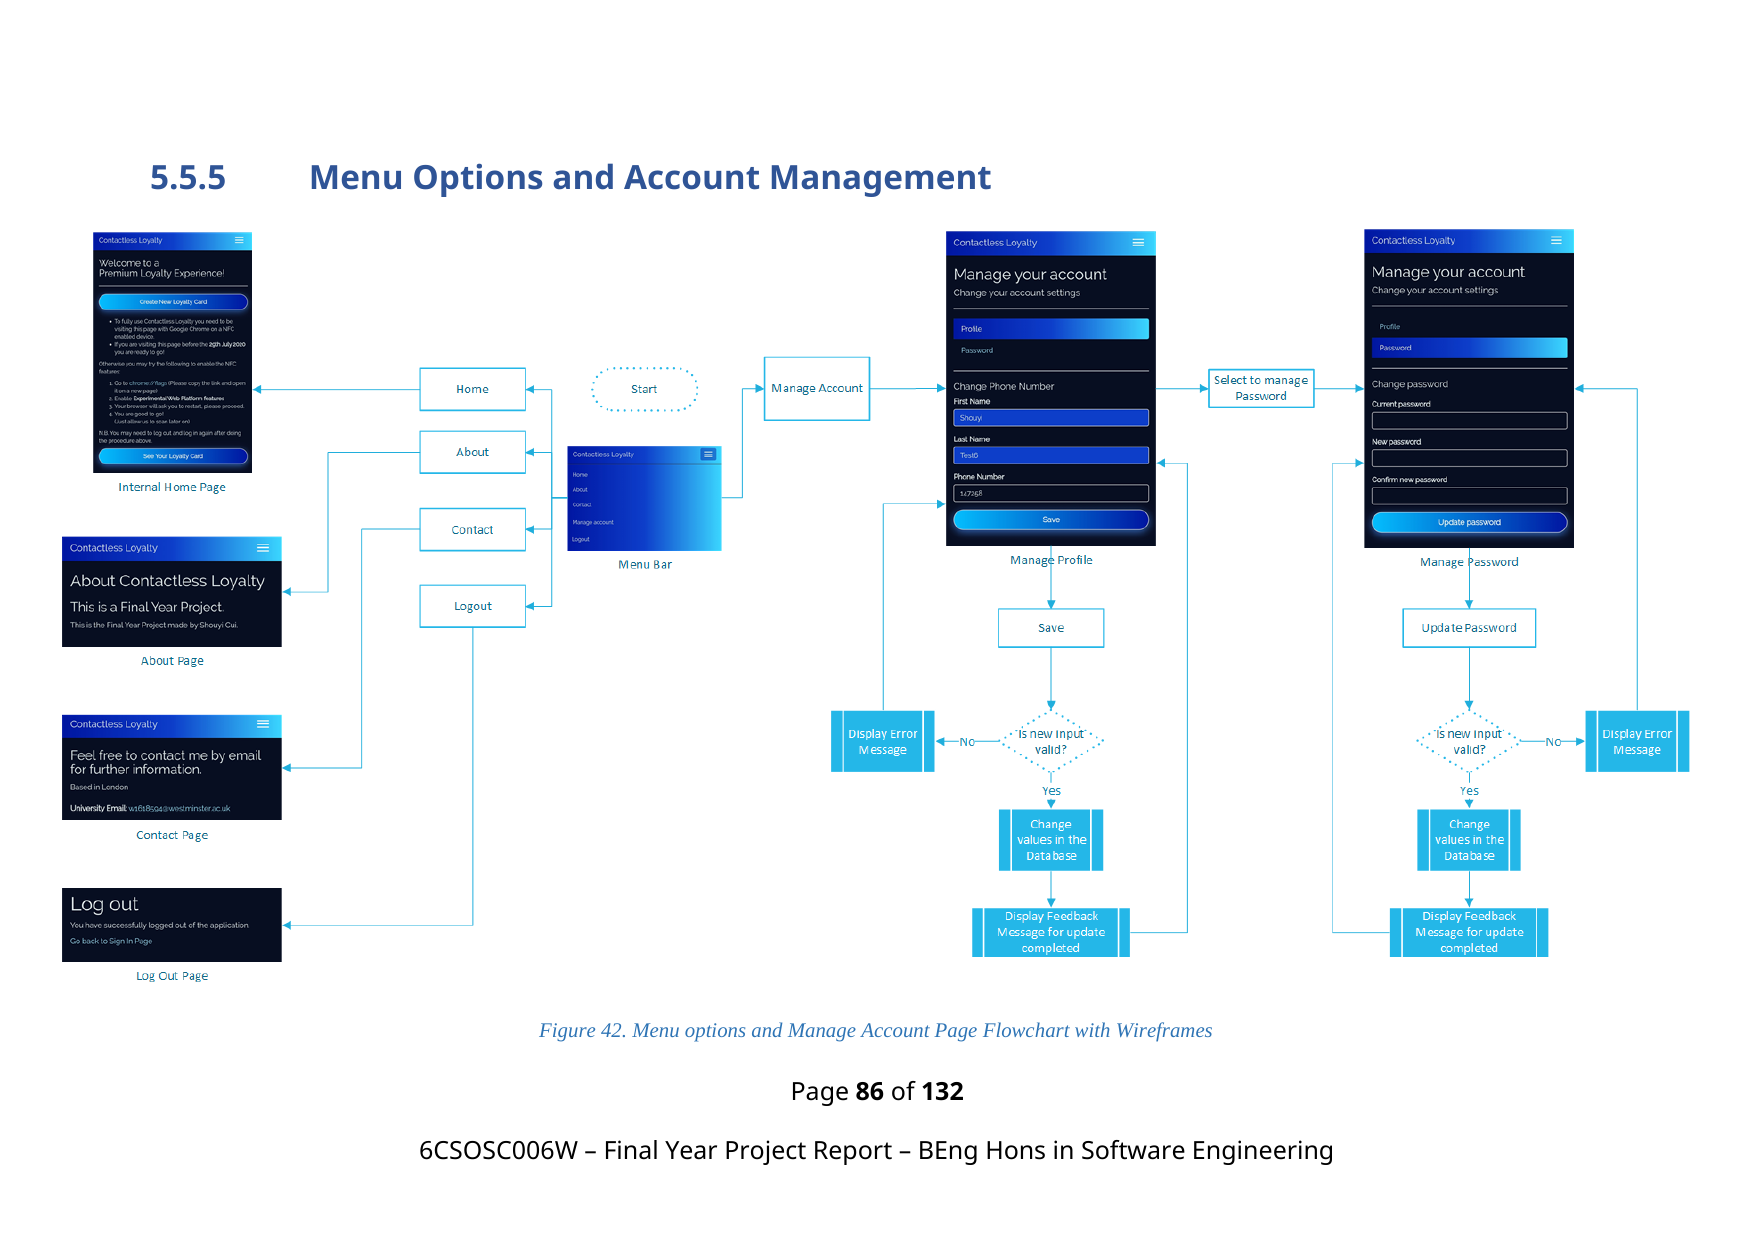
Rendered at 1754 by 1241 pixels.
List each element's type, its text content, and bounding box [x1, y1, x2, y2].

subtitle Menu Options and Account Management [150, 154, 1604, 199]
picture [61, 228, 1691, 990]
text Figure . Menu options and Manage Account Page Flowchart with Wireframes [150, 1017, 1604, 1042]
